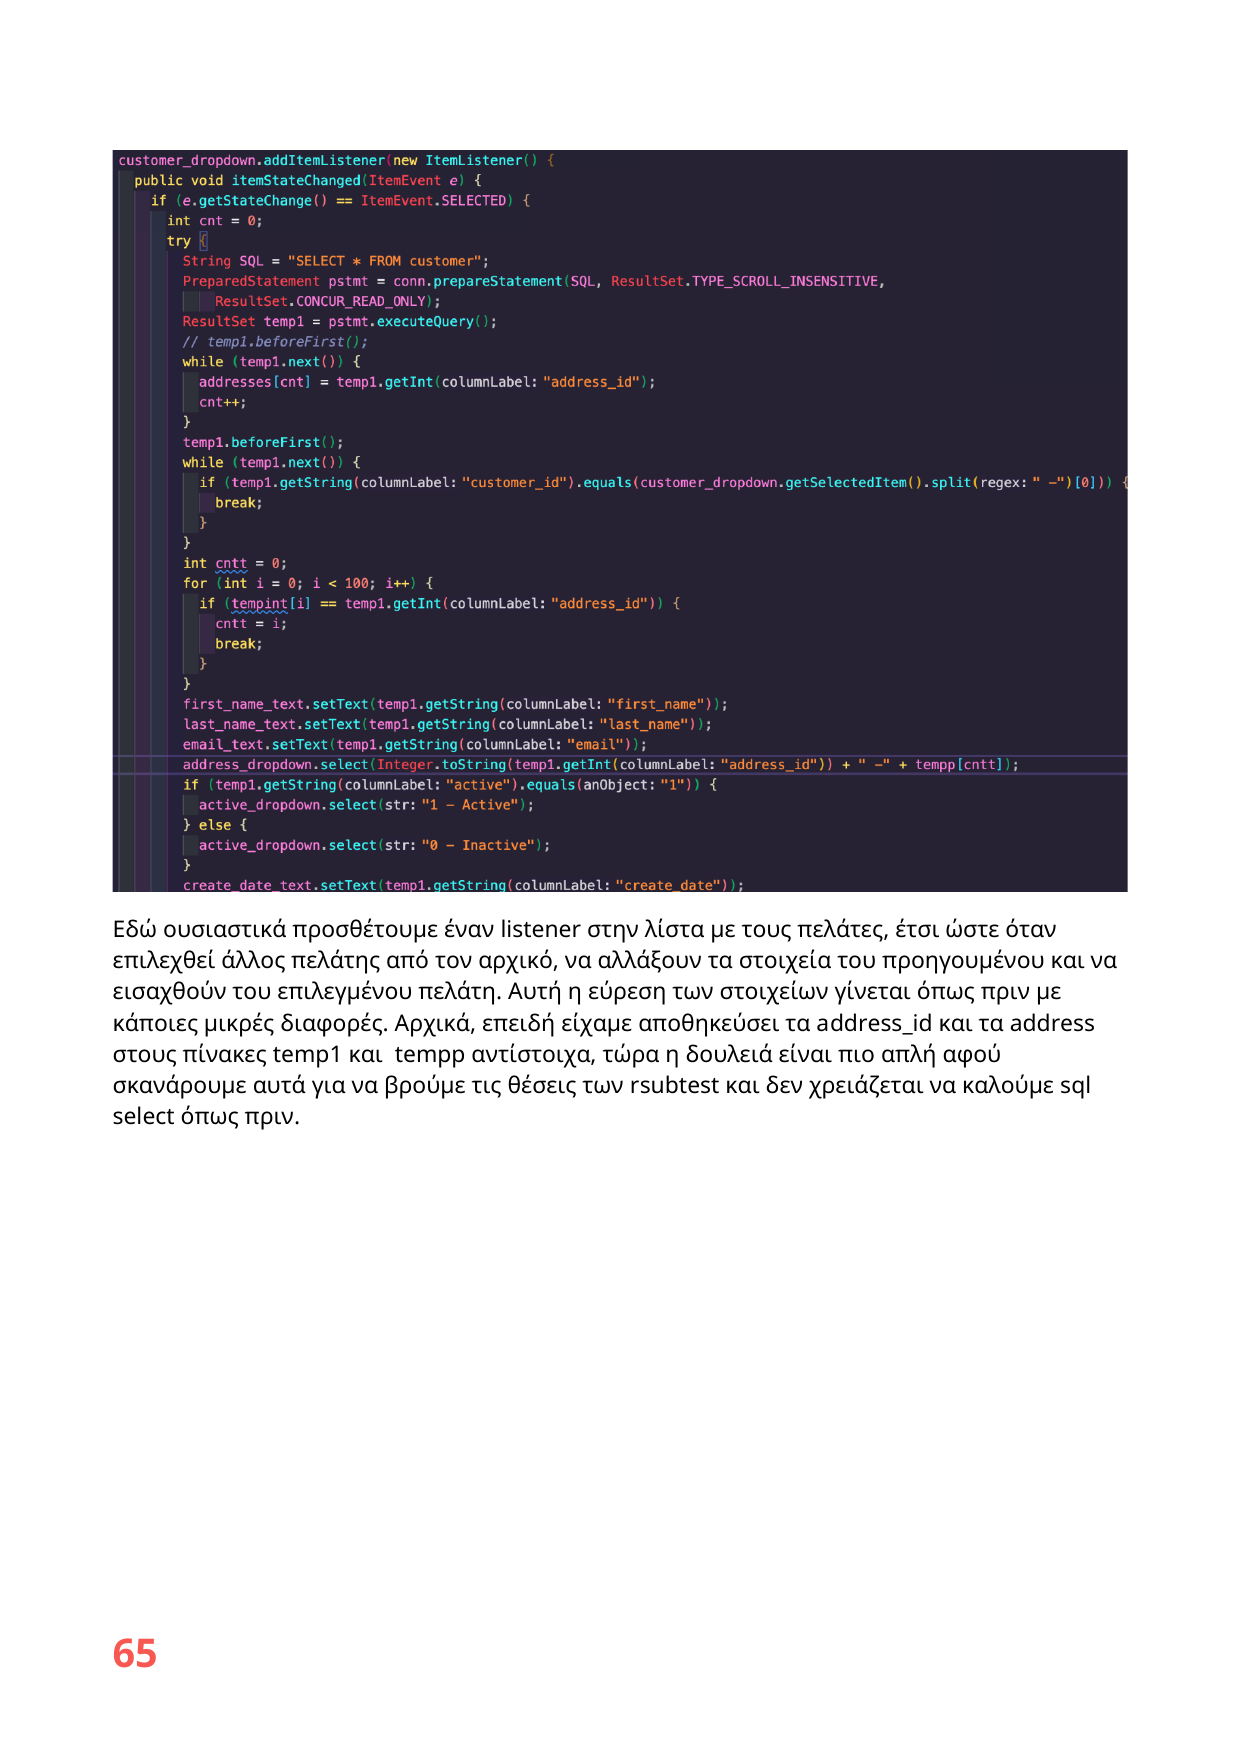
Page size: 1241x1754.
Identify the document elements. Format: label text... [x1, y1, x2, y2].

text Εδώ ουσιαστικά προσθέτουμε έναν listener στην λίστα με τους πελάτες, έτσι ώστε όταν επιλεχθεί άλλος πελάτης από τον αρχικό, να αλλάξουν τα στοιχεία του προηγουμένου και να εισαχθούν του επιλεγμένου πελάτη. Αυτή η εύρεση των στοιχείων γίνεται όπως πριν με κάποιες μικρές διαφορές. Αρχικά, επειδή είχαμε αποθηκεύσει τα address_id και τα address στους πίνακες temp1 και tempp αντίστοιχα, τώρα η δουλειά είναι πιο απλή αφού σκανάρουμε αυτά για να βρούμε τις θέσεις των rsubtest και δεν χρειάζεται να καλούμε sql select όπως πριν. [112, 913, 1128, 1131]
picture [112, 150, 1128, 892]
